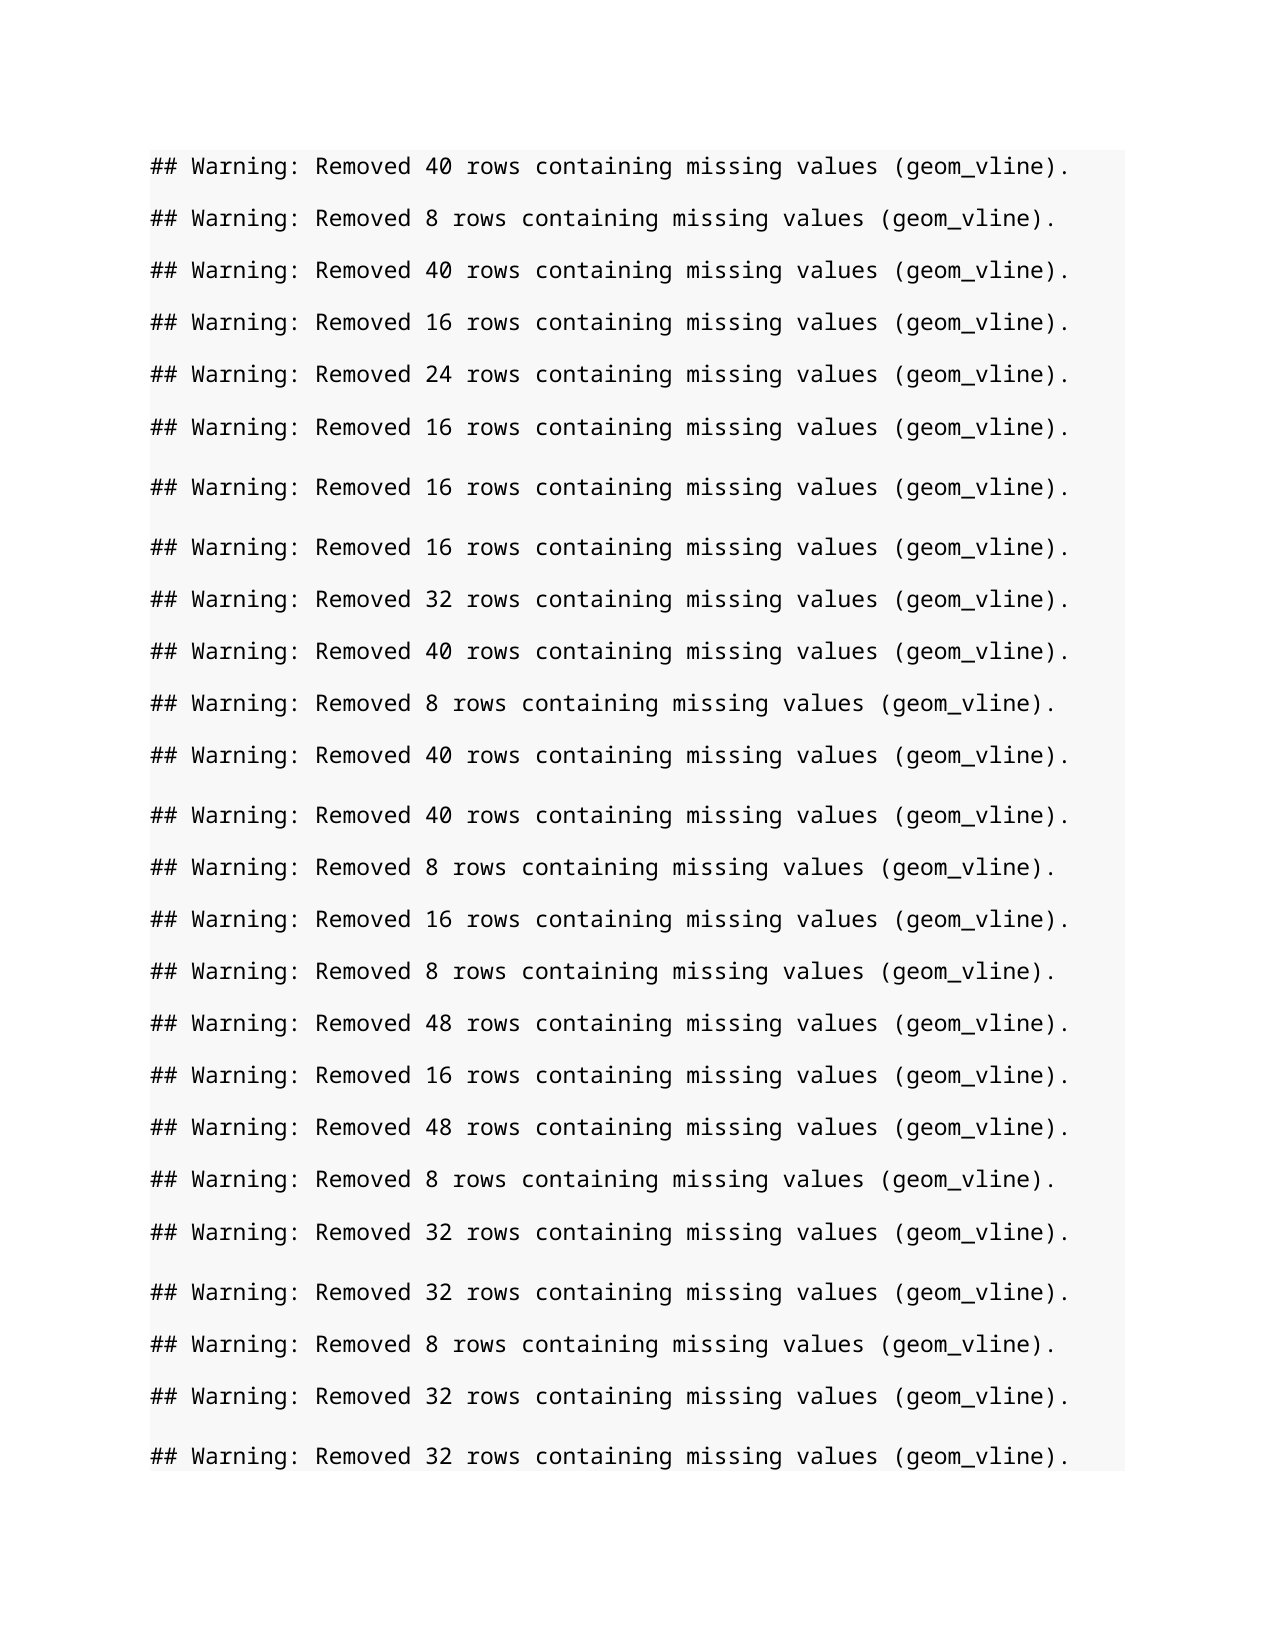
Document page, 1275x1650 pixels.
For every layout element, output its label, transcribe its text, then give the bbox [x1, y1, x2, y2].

text ## Warning: Removed 16 rows containing missing values (geom_vline). [150, 306, 1125, 337]
text ## Warning: Removed 32 rows containing missing values (geom_vline). [150, 582, 1125, 614]
text ## Warning: Removed 40 rows containing missing values (geom_vline). [150, 150, 1125, 181]
text ## Warning: Removed 24 rows containing missing values (geom_vline). [150, 358, 1125, 389]
text ## Warning: Removed 8 rows containing missing values (geom_vline). [150, 955, 1125, 986]
text ## Warning: Removed 8 rows containing missing values (geom_vline). [150, 1327, 1125, 1359]
text ## Warning: Removed 32 rows containing missing values (geom_vline). ## Warning: Removed 32 rows containing missing values (geom_vline). [150, 1215, 1125, 1307]
text ## Warning: Removed 8 rows containing missing values (geom_vline). [150, 687, 1125, 718]
text ## Warning: Removed 16 rows containing missing values (geom_vline). ## Warning: Removed 16 rows containing missing values (geom_vline). ## Warning: Removed 16 rows containing missing values (geom_vline). [150, 410, 1125, 562]
text ## Warning: Removed 32 rows containing missing values (geom_vline). ## Warning: Removed 32 rows containing missing values (geom_vline). [150, 1379, 1125, 1471]
text ## Warning: Removed 8 rows containing missing values (geom_vline). [150, 1163, 1125, 1194]
text ## Warning: Removed 40 rows containing missing values (geom_vline). ## Warning: Removed 40 rows containing missing values (geom_vline). [150, 739, 1125, 830]
text ## Warning: Removed 16 rows containing missing values (geom_vline). [150, 1059, 1125, 1090]
text ## Warning: Removed 48 rows containing missing values (geom_vline). [150, 1007, 1125, 1038]
text ## Warning: Removed 16 rows containing missing values (geom_vline). [150, 903, 1125, 934]
text ## Warning: Removed 48 rows containing missing values (geom_vline). [150, 1111, 1125, 1142]
text ## Warning: Removed 8 rows containing missing values (geom_vline). [150, 202, 1125, 233]
text ## Warning: Removed 8 rows containing missing values (geom_vline). [150, 851, 1125, 882]
text ## Warning: Removed 40 rows containing missing values (geom_vline). [150, 254, 1125, 285]
text ## Warning: Removed 40 rows containing missing values (geom_vline). [150, 634, 1125, 666]
